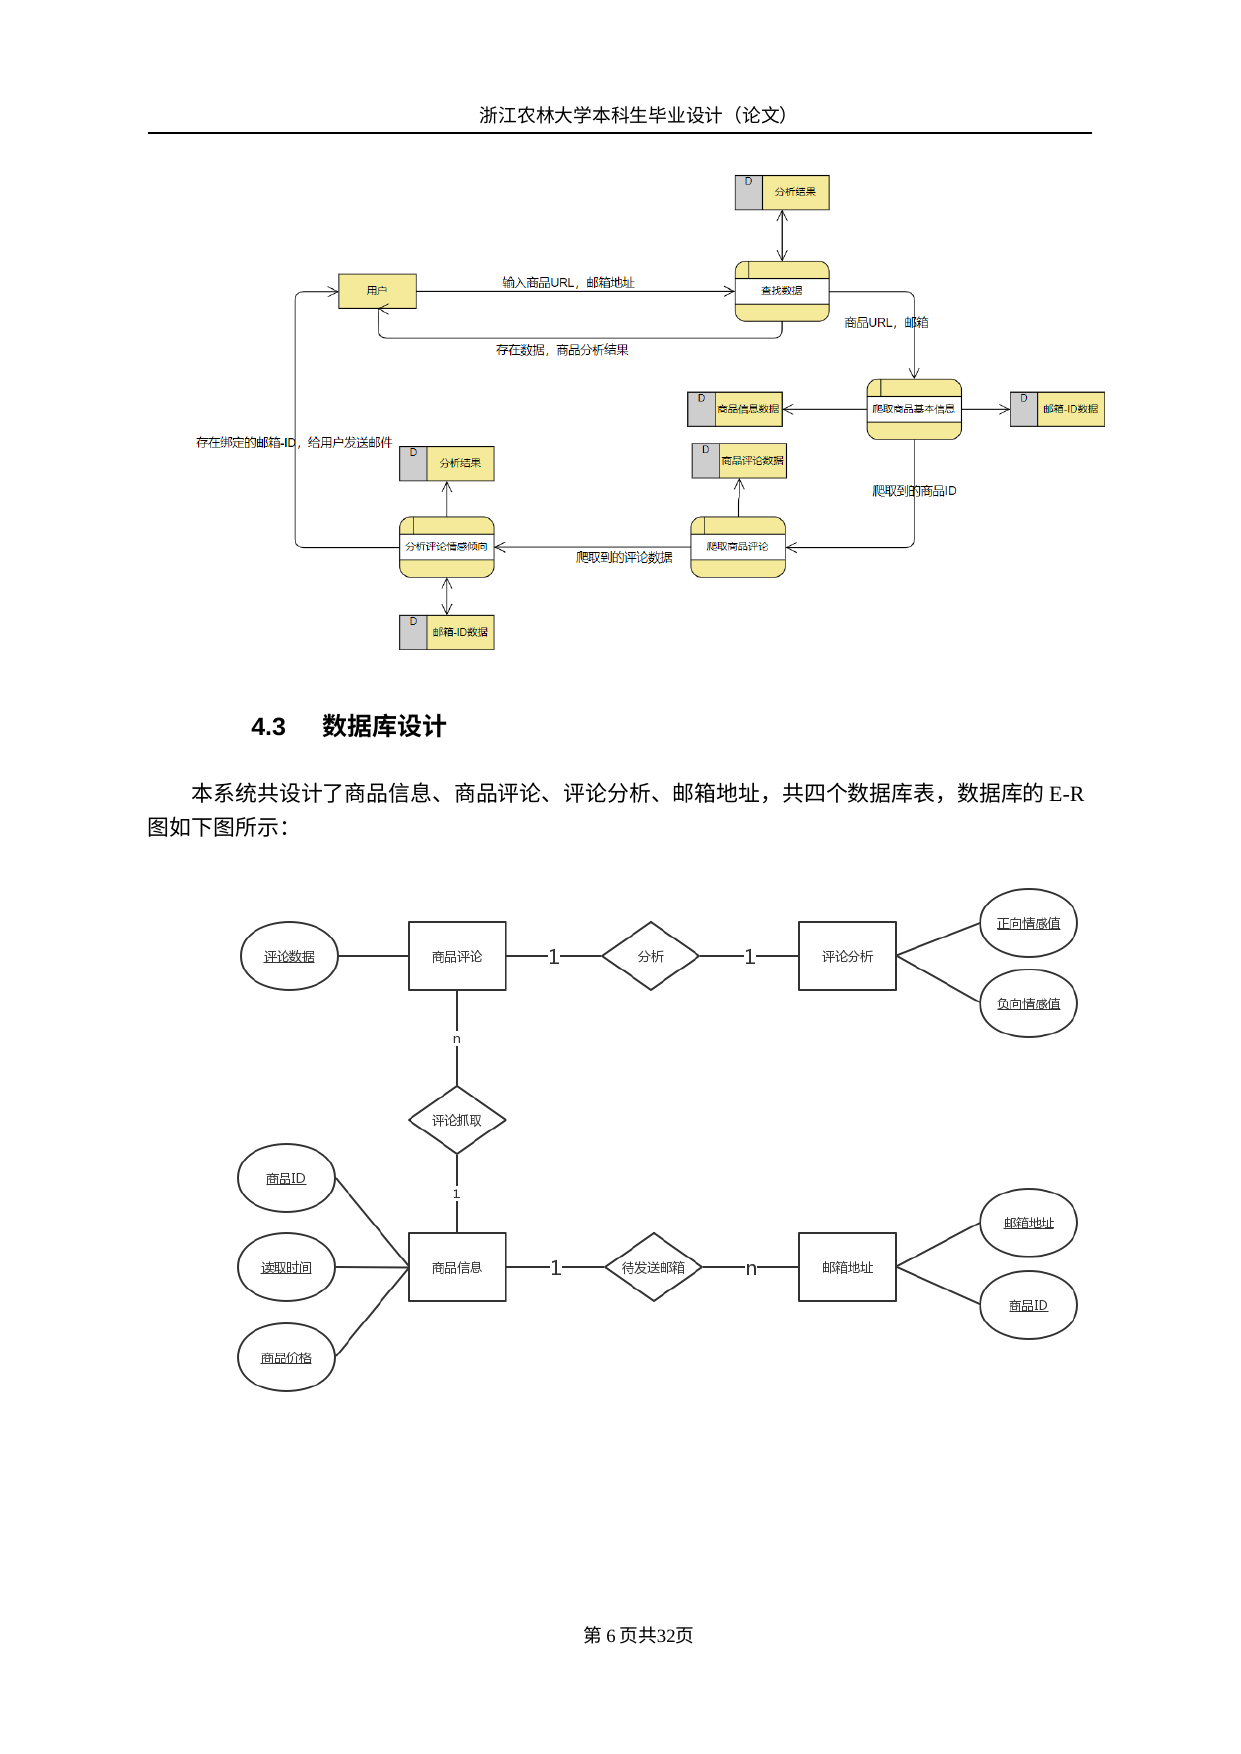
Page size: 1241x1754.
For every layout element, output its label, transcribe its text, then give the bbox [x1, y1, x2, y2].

picture [191, 163, 1137, 667]
subtitle 数据库设计 [251, 690, 1092, 758]
text 本系统共设计了商品信息、商品评论、评论分析、邮箱地址，共四个数据库表，数据库的E-R图如下图所示： [148, 775, 1092, 843]
picture [191, 843, 1137, 1450]
